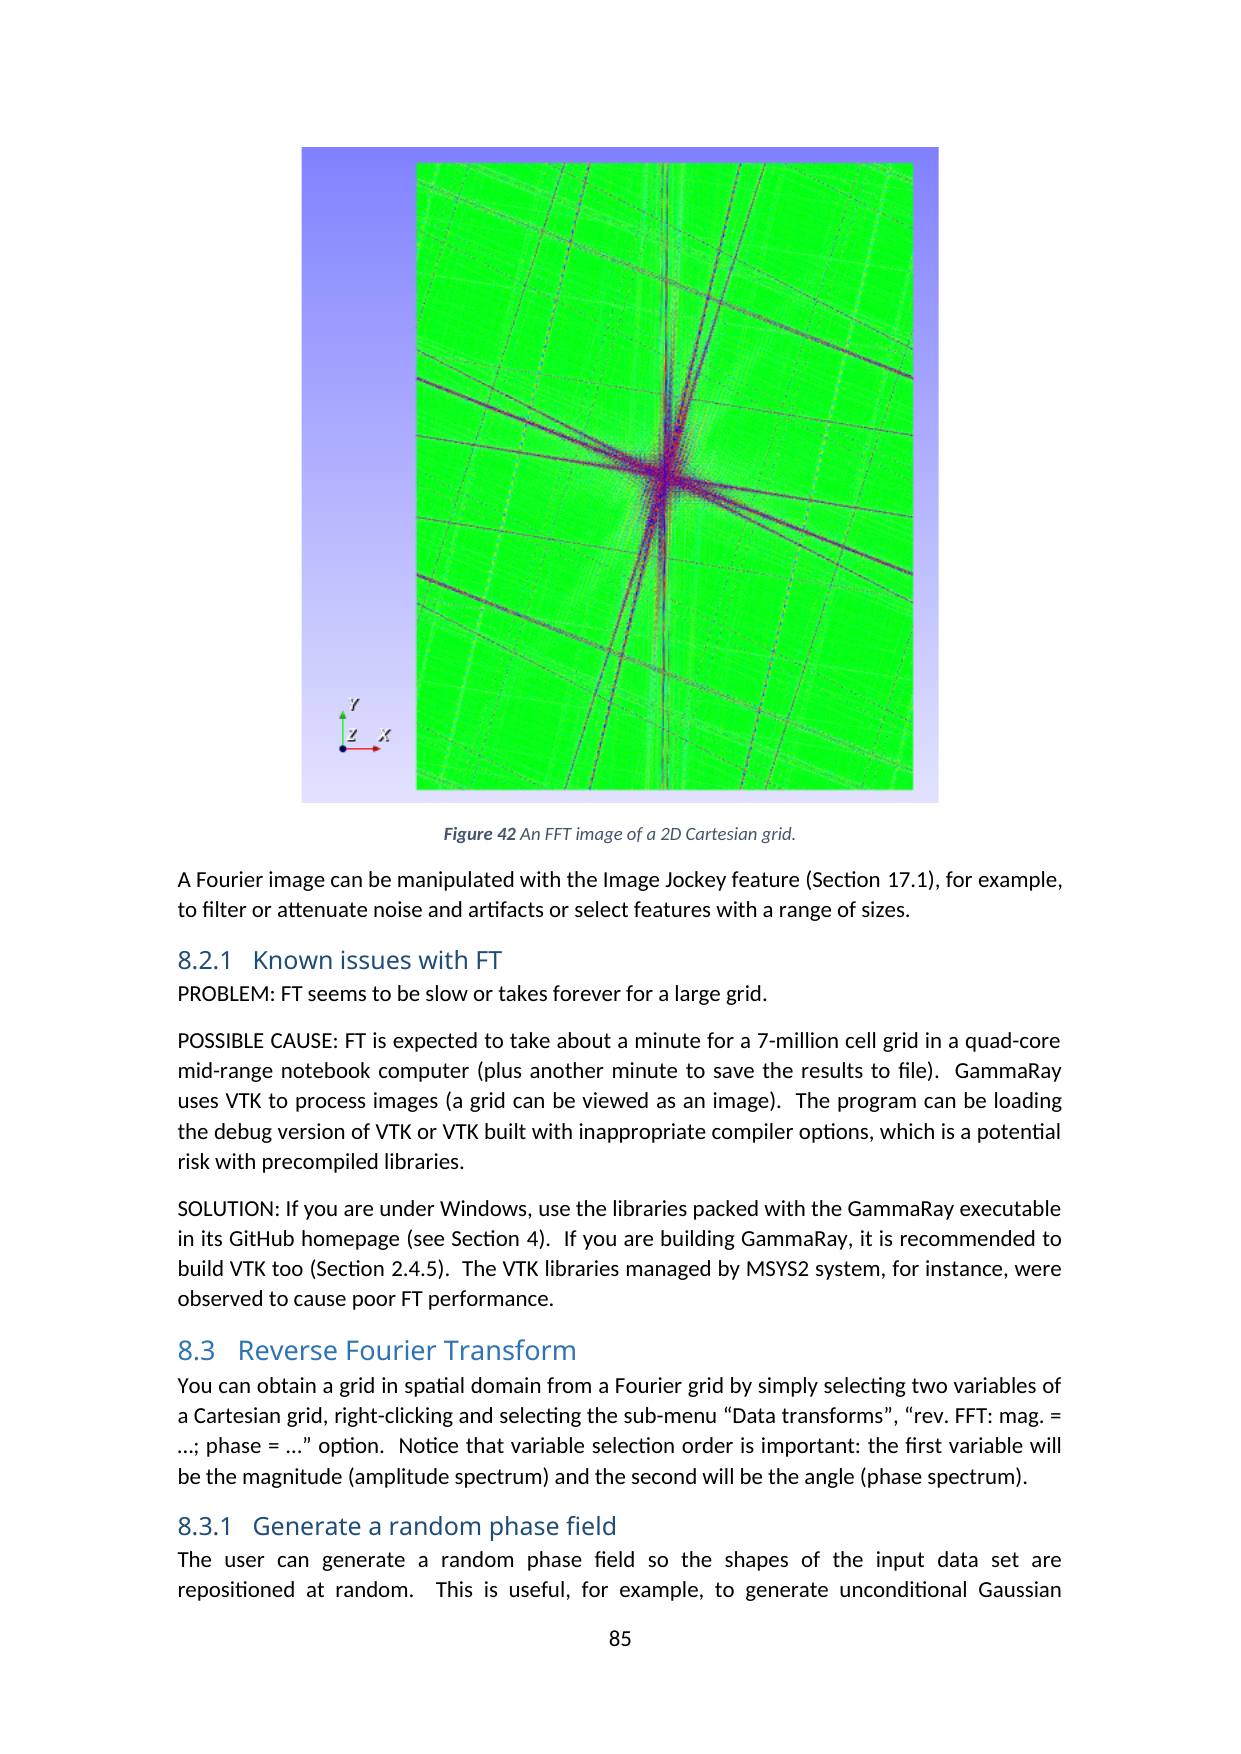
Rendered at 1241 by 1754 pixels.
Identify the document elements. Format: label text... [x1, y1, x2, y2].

subtitle Reverse Fourier Transform [177, 1331, 1063, 1368]
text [177, 1545, 1063, 1604]
text SOLUTION: If you are under Windows, use the libraries packed with the GammaRay executable in its GitHub homepage (see Section 4). If you are building GammaRay, it is recommended to build VTK too (Section 2.4.5). The VTK libraries managed by MSYS2 system, for instance, were observed to cause poor FT performance. [177, 1194, 1063, 1312]
text POSSIBLE CAUSE: FT is expected to take about a minute for a 7-million cell grid in a quad-core mid-range notebook computer (plus another minute to save the results to file). GammaRay uses VTK to process images (a grid can be viewed as an image). The program can be loading the debug version of VTK or VTK built with inappropriate compiler options, which is a potential risk with precompiled libraries. [177, 1026, 1063, 1175]
text Figure 42 An FFT image of a 2D Cartesian grid. [177, 822, 1063, 844]
picture [301, 147, 939, 803]
subtitle Known issues with FT [177, 942, 1063, 977]
subtitle Generate a random phase field [177, 1509, 1063, 1543]
text You can obtain a grid in spatial domain from a Fourier grid by simply selecting two variables of a Cartesian grid, right-clicking and selecting the sub-menu “Data transforms”, “rev. FFT: mag. = …; phase = …” option. Notice that variable selection order is important: the first variable will be the magnitude (amplitude spectrum) and the second will be the angle (phase spectrum). [177, 1371, 1063, 1490]
text PROBLEM: FT seems to be slow or takes forever for a large grid. [177, 979, 1063, 1007]
text A Fourier image can be manipulated with the Image Jockey feature (Section 17.1), for example, to filter or attenuate noise and artifacts or select features with a range of sizes. [177, 865, 1063, 924]
